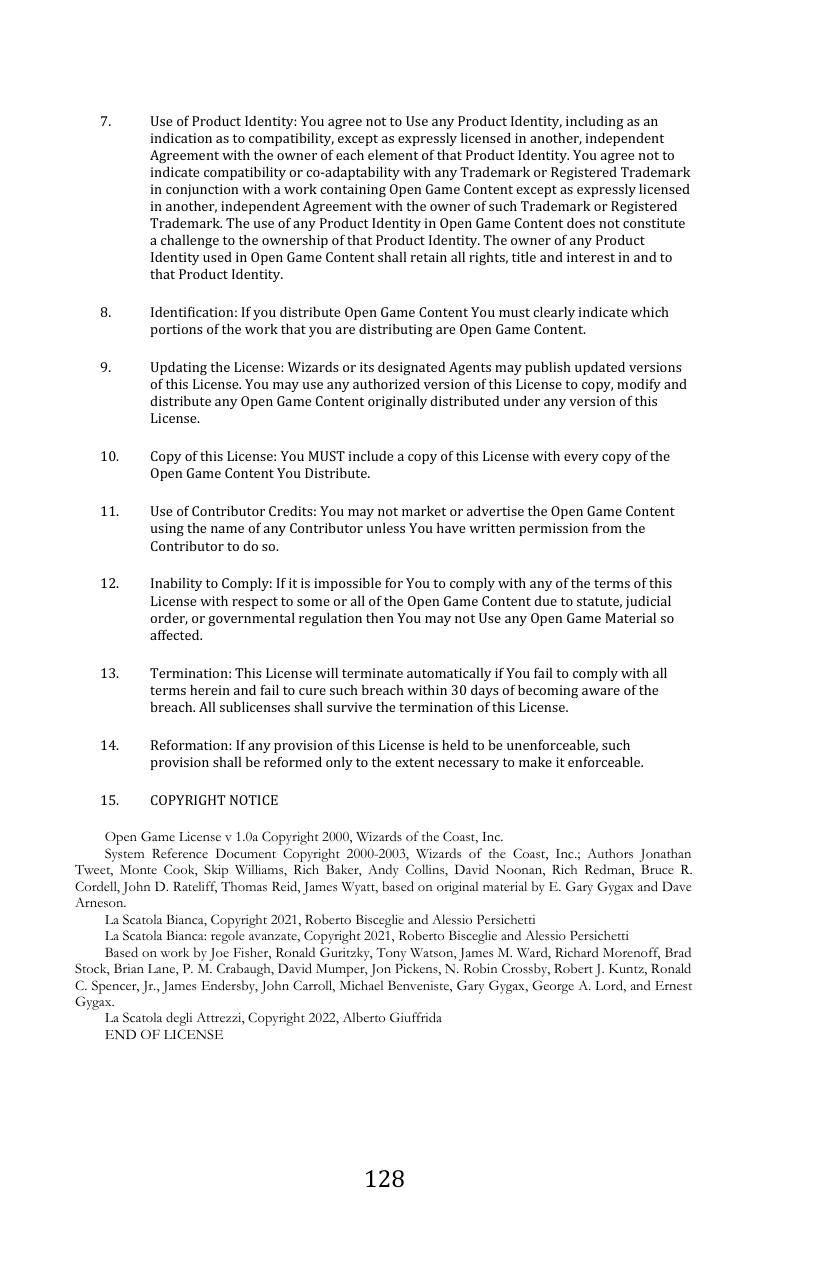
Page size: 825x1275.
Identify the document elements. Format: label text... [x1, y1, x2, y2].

list Updating the License: Wizards or its designated Agents may publish updated versions of this License. You may use any authorized version of this License to copy, modify and distribute any Open Game Content originally distributed under any version of this License. [100, 359, 693, 427]
list Reformation: If any provision of this License is held to be unenforceable, such provision shall be reformed only to the extent necessary to make it enforceable. [100, 736, 693, 771]
list Identification: If you distribute Open Game Content You must clearly indicate which portions of the work that you are distributing are Open Game Content. [100, 304, 693, 338]
list Termination: This License will terminate automatically if You fail to comply with all terms herein and fail to cure such breach within 30 days of becoming aware of the breach. All sublicenses shall survive the termination of this License. [100, 664, 693, 716]
list COPYRIGHT NOTICE [100, 791, 693, 808]
text Open Game License v 1.0a Copyright 2000, Wizards of the Coast, Inc. [75, 829, 693, 846]
text Based on work by Joe Fisher, Ronald Guritzky, Tony Watson, James M. Ward, Richard Morenoff, Brad Stock, Brian Lane, P. M. Crabaugh, David Mumper, Jon Pickens, N. Robin Crossby, Robert J. Kuntz, Ronald C. Spencer, Jr., James Endersby, John Carroll, Michael Benveniste, Gary Gygax, George A. Lord, and Ernest Gygax. [75, 944, 693, 1010]
list Copy of this License: You MUST include a copy of this License with every copy of the Open Game Content You Distribute. [100, 448, 693, 482]
text END OF LICENSE [75, 1027, 693, 1043]
text System Reference Document Copyright 2000-2003, Wizards of the Coast, Inc.; Authors Jonathan Tweet, Monte Cook, Skip Williams, Rich Baker, Andy Collins, David Noonan, Rich Redman, Bruce R. Cordell, John D. Rateliff, Thomas Reid, James Wyatt, based on original material by E. Gary Gygax and Dave Arneson. [75, 846, 693, 912]
text La Scatola degli Attrezzi, Copyright 2022, Alberto Giuffrida [75, 1010, 693, 1027]
text La Scatola Bianca: regole avanzate, Copyright 2021, Roberto Bisceglie and Alessio Persichetti [75, 928, 693, 944]
list Use of Product Identity: You agree not to Use any Product Identity, including as an indication as to compatibility, except as expressly licensed in another, independent Agreement with the owner of each element of that Product Identity. You agree not to indicate compatibility or co-adaptability with any Trademark or Registered Trademark in conjunction with a work containing Open Game Content except as expressly licensed in another, independent Agreement with the owner of such Trademark or Registered Trademark. The use of any Product Identity in Open Game Content does not constitute a challenge to the ownership of that Product Identity. The owner of any Product Identity used in Open Game Content shall retain all rights, title and interest in and to that Product Identity. [100, 112, 693, 283]
text La Scatola Bianca, Copyright 2021, Roberto Bisceglie and Alessio Persichetti [75, 912, 693, 928]
list Use of Contributor Credits: You may not market or advertise the Open Game Content using the name of any Contributor unless You have written permission from the Contributor to do so. [100, 503, 693, 554]
list Inability to Comply: If it is impossible for You to comply with any of the terms of this License with respect to some or all of the Open Game Content due to statute, judicial order, or governmental regulation then You may not Use any Open Game Material so affected. [100, 575, 693, 643]
